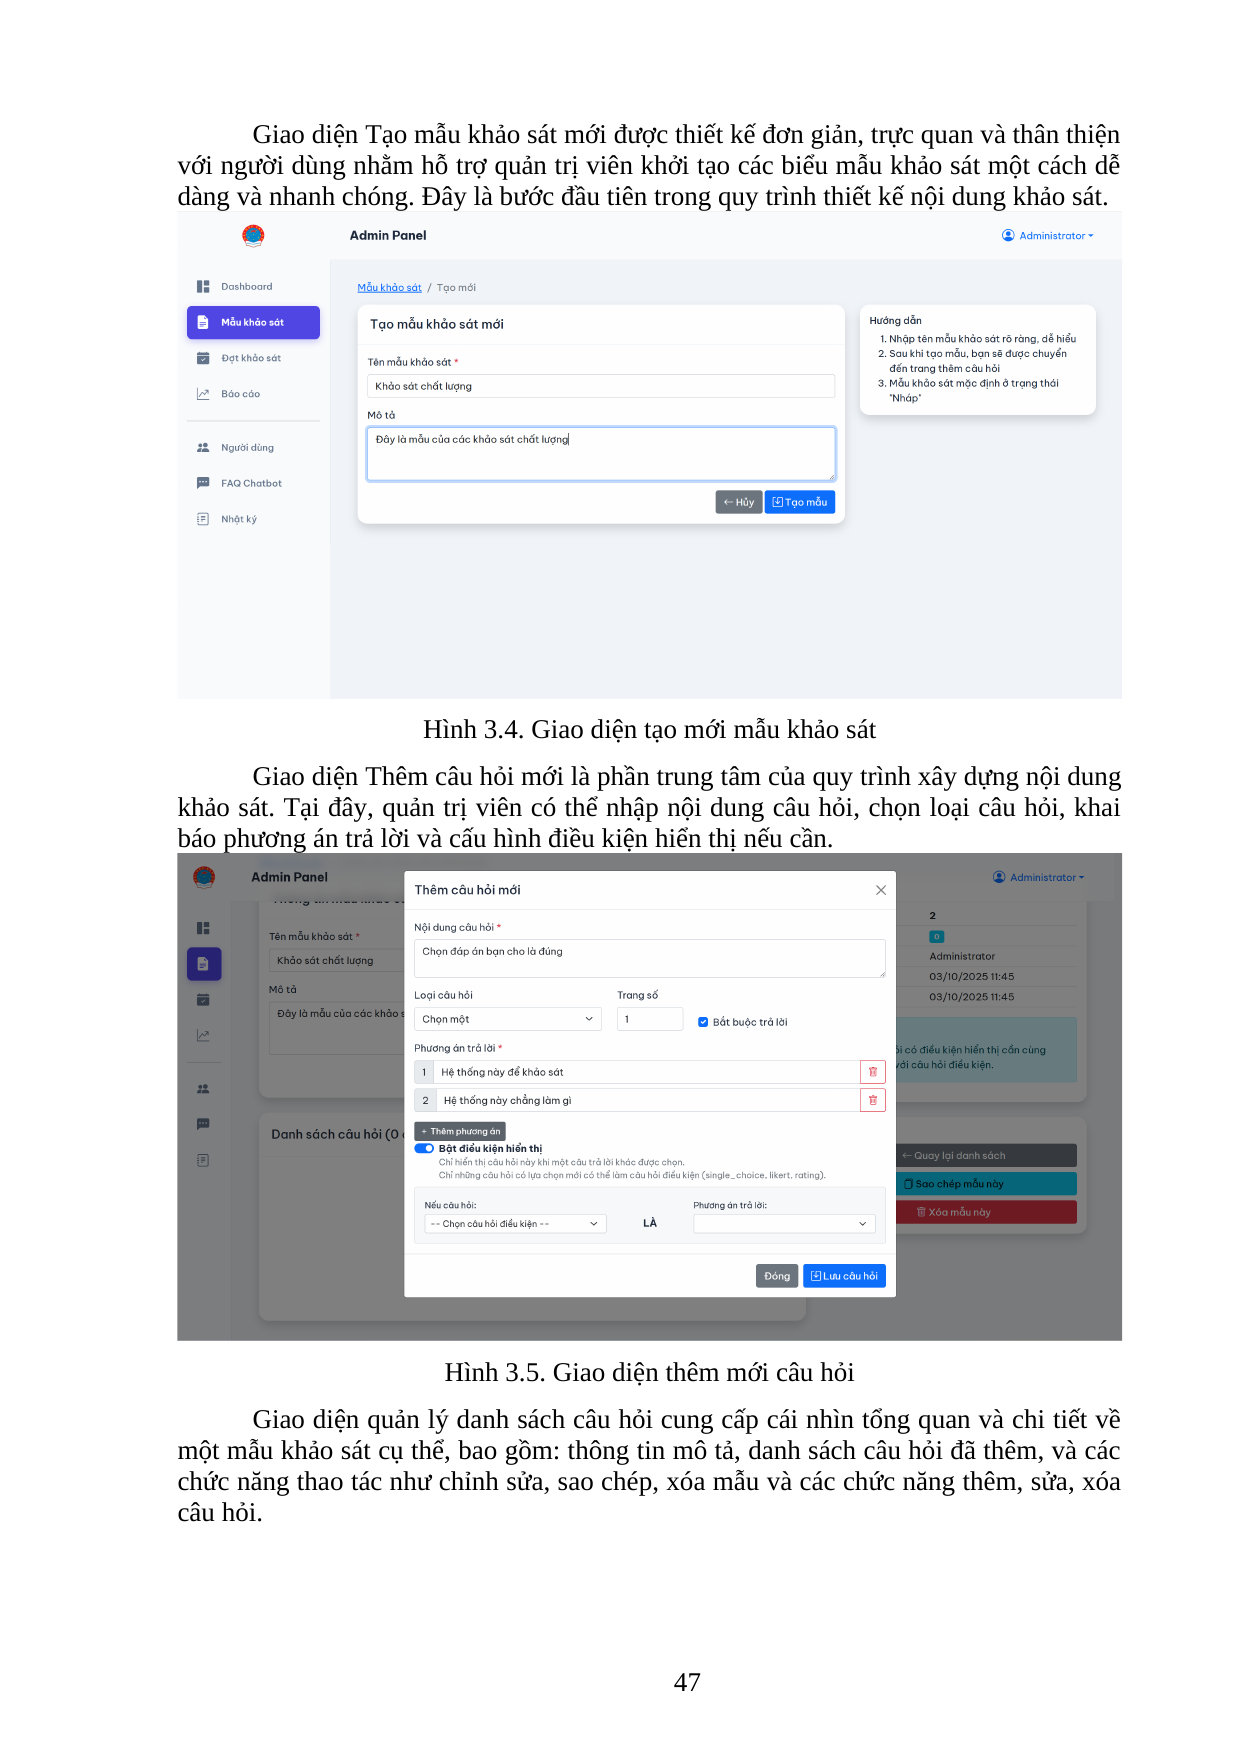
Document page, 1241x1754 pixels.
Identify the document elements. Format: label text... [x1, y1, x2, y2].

text Giao diện Tạo mẫu khảo sát mới được thiết kế đơn giản, trực quan và thân thiện với người dùng nhằm hỗ trợ quản trị viên khởi tạo các biểu mẫu khảo sát một cách dễ dàng và nhanh chóng. Đây là bước đầu tiên trong quy trình thiết kế nội dung khảo sát. [177, 118, 1122, 211]
text Hình 3.4. Giao diện tạo mới mẫu khảo sát [177, 714, 1122, 745]
picture [177, 211, 1123, 699]
text Hình 3.5. Giao diện thêm mới câu hỏi [177, 1356, 1122, 1388]
text Giao diện quản lý danh sách câu hỏi cung cấp cái nhìn tổng quan và chi tiết về một mẫu khảo sát cụ thể, bao gồm: thông tin mô tả, danh sách câu hỏi đã thêm, và các chức năng thao tác như chỉnh sửa, sao chép, xóa mẫu và các chức năng thêm, sửa, xóa câu hỏi. [177, 1403, 1122, 1528]
picture [177, 853, 1123, 1341]
text Giao diện Thêm câu hỏi mới là phần trung tâm của quy trình xây dựng nội dung khảo sát. Tại đây, quản trị viên có thể nhập nội dung câu hỏi, chọn loại câu hỏi, khai báo phương án trả lời và cấu hình điều kiện hiển thị nếu cần. [177, 760, 1122, 853]
